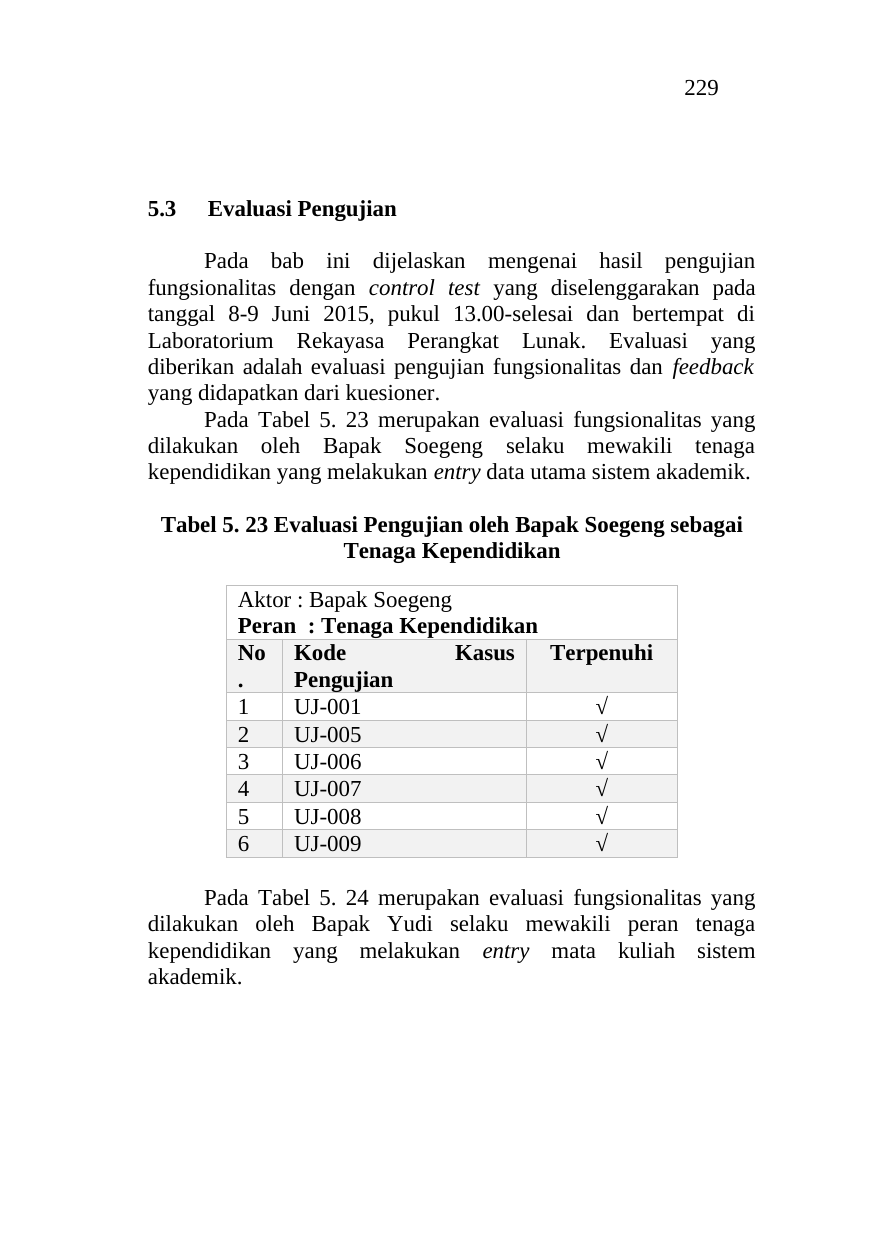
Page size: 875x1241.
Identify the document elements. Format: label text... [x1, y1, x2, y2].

table_cell Kode Kasus Pengujian [283, 640, 526, 692]
text Pada Tabel 5. 24 merupakan evaluasi fungsionalitas yang dilakukan oleh Bapak Yudi selaku mewakili peran tenaga kependidikan yang melakukan entry mata kuliah sistem akademik. [148, 884, 756, 989]
table_cell √ [527, 693, 677, 719]
table_cell 6 [227, 830, 282, 857]
table_cell UJ-001 [283, 693, 526, 719]
table_cell UJ-008 [283, 803, 526, 829]
text Tabel 5. 23 Evaluasi Pengujian oleh Bapak Soegeng sebagai Tenaga Kependidikan [148, 511, 756, 564]
text Pada bab ini dijelaskan mengenai hasil pengujian fungsionalitas dengan control test yang diselenggarakan pada tanggal 8-9 Juni 2015, pukul 13.00-selesai dan bertempat di Laboratorium Rekayasa Perangkat Lunak. Evaluasi yang diberikan adalah evaluasi pengujian fungsionalitas dan feedback yang didapatkan dari kuesioner. [148, 248, 756, 406]
table_cell No. [227, 640, 282, 692]
table_cell UJ-005 [283, 721, 526, 747]
table_header Aktor : Bapak Soegeng Peran : Tenaga Kependidikan [227, 586, 677, 638]
table_cell Terpenuhi [527, 640, 677, 692]
table_cell √ [527, 775, 677, 802]
subtitle Evaluasi Pengujian [148, 195, 756, 221]
table_cell 3 [227, 748, 282, 774]
text Pada Tabel 5. 23 merupakan evaluasi fungsionalitas yang dilakukan oleh Bapak Soegeng selaku mewakili tenaga kependidikan yang melakukan entry data utama sistem akademik. [148, 406, 756, 485]
table_cell UJ-007 [283, 775, 526, 802]
table_cell 1 [227, 693, 282, 719]
table_cell √ [527, 803, 677, 829]
table_cell 4 [227, 775, 282, 802]
table_cell √ [527, 721, 677, 747]
table_cell UJ-009 [283, 830, 526, 857]
table_cell √ [527, 830, 677, 857]
table_cell √ [527, 748, 677, 774]
table_cell 5 [227, 803, 282, 829]
table_cell UJ-006 [283, 748, 526, 774]
table_cell 2 [227, 721, 282, 747]
